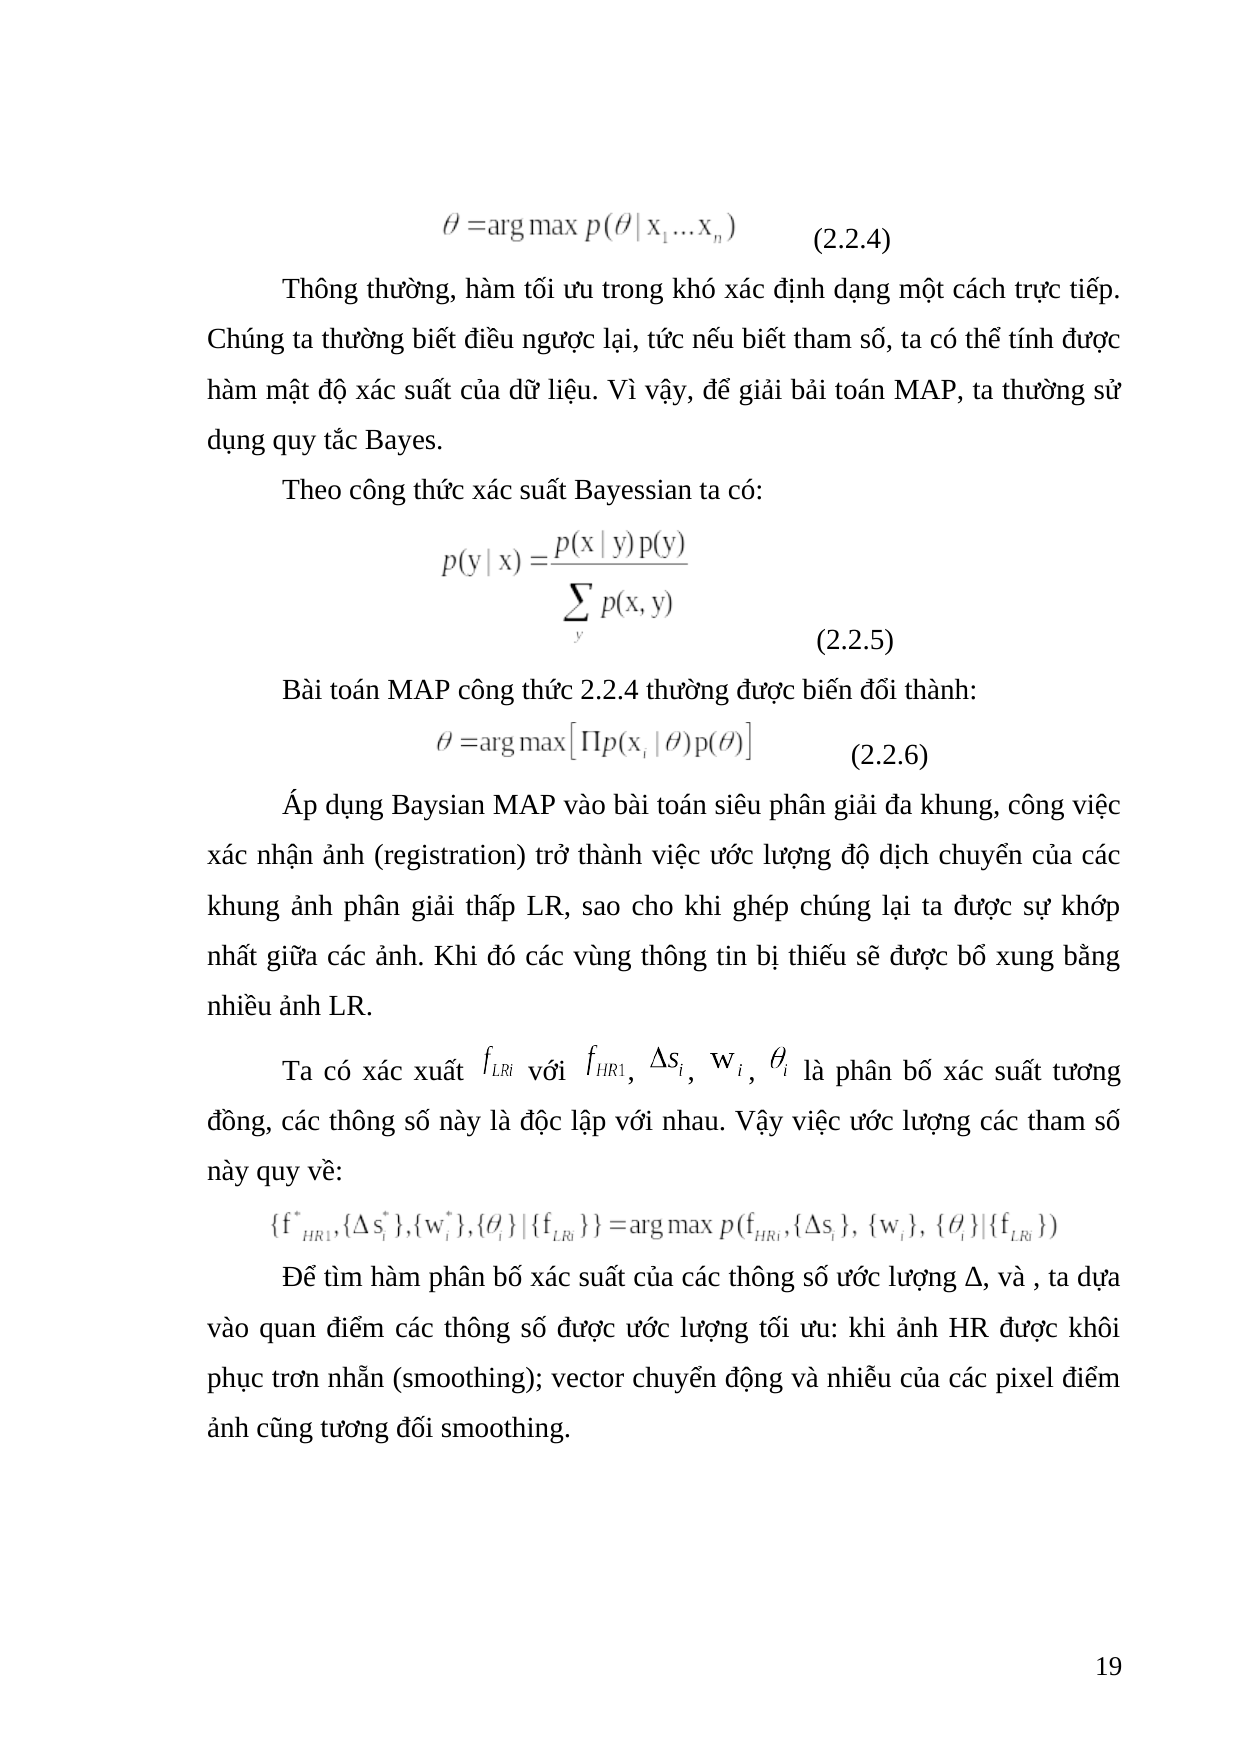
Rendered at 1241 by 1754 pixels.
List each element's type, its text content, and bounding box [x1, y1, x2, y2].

text (2.2.4) [207, 207, 1122, 254]
text Bài toán MAP công thức 2.2.4 thường được biến đổi thành: [207, 672, 1122, 706]
text Ta có xác xuất với , , , là phân bố xác suất tương đồng, các thông số này là độc lập với nhau. Vậy việc ước lượng các tham số này quy về: [207, 1039, 1122, 1187]
text Áp dụng Baysian MAP vào bài toán siêu phân giải đa khung, công việc xác nhận ảnh (registration) trở thành việc ước lượng độ dịch chuyển của các khung ảnh phân giải thấp LR, sao cho khi ghép chúng lại ta được sự khớp nhất giữa các ảnh. Khi đó các vùng thông tin bị thiếu sẽ được bổ xung bằng nhiều ảnh LR. [207, 787, 1122, 1022]
text Theo công thức xác suất Bayessian ta có: [207, 472, 1122, 506]
text (2.2.6) [207, 723, 1122, 770]
text Để tìm hàm phân bố xác suất của các thông số ước lượng ∆, và , ta dựa vào quan điểm các thông số được ước lượng tối ưu: khi ảnh HR được khôi phục trơn nhẵn (smoothing); vector chuyển động và nhiễu của các pixel điểm ảnh cũng tương đối smoothing. [207, 1259, 1122, 1444]
text Thông thường, hàm tối ưu trong khó xác định dạng một cách trực tiếp. Chúng ta thường biết điều ngược lại, tức nếu biết tham số, ta có thể tính được hàm mật độ xác suất của dữ liệu. Vì vậy, để giải bải toán MAP, ta thường sử dụng quy tắc Bayes. [207, 271, 1122, 456]
text (2.2.5) [207, 523, 1122, 656]
